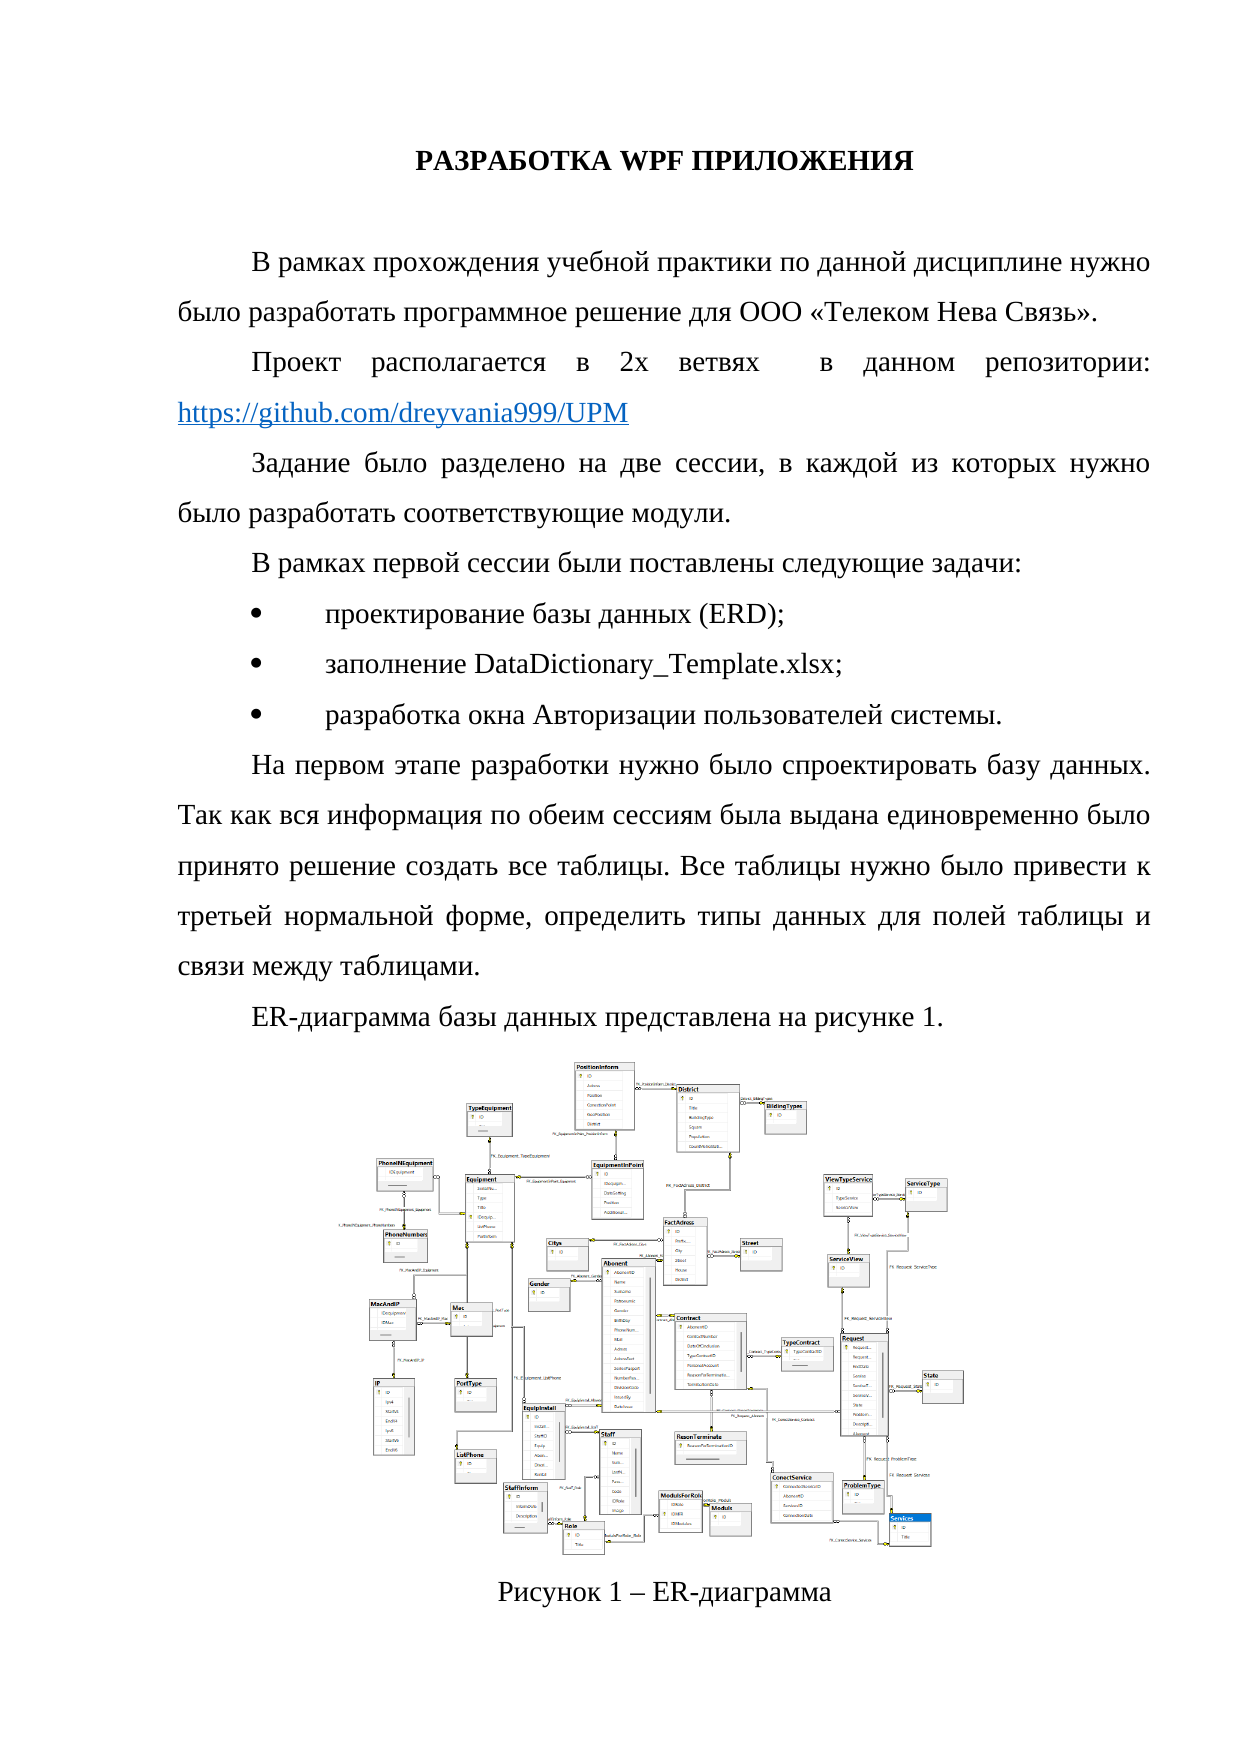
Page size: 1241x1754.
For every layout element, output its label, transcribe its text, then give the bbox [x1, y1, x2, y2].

list В рамках первой сессии были поставлены следующие задачи: [177, 546, 1152, 579]
list На первом этапе разработки нужно было спроектировать базу данных. Так как вся информация по обеим сессиям была выдана единовременно было принято решение создать все таблицы. Все таблицы нужно было привести к третьей нормальной форме, определить типы данных для полей таблицы и связи между таблицами. [177, 747, 1152, 982]
list заполнение DataDictionary_Template.xlsx; [177, 646, 1152, 680]
list ER-диаграмма базы данных представлена на рисунке 1. [177, 999, 1152, 1032]
list разработка окна Авторизации пользователей системы. [177, 697, 1152, 730]
list проектирование базы данных (ERD); [177, 596, 1152, 629]
list Рисунок 1 – ER-диаграмма [177, 1574, 1152, 1608]
subtitle РАЗРАБОТКА WPF ПРИЛОЖЕНИЯ [177, 143, 1152, 177]
list Проект располагается в 2х ветвях в данном репозитории: https://github.com/dreyvania999/UPM [177, 344, 1152, 428]
picture [338, 1049, 991, 1558]
list Задание было разделено на две сессии, в каждой из которых нужно было разработать соответствующие модули. [177, 445, 1152, 529]
list В рамках прохождения учебной практики по данной дисциплине нужно было разработать программное решение для ООО «Телеком Нева Связь». [177, 244, 1152, 328]
